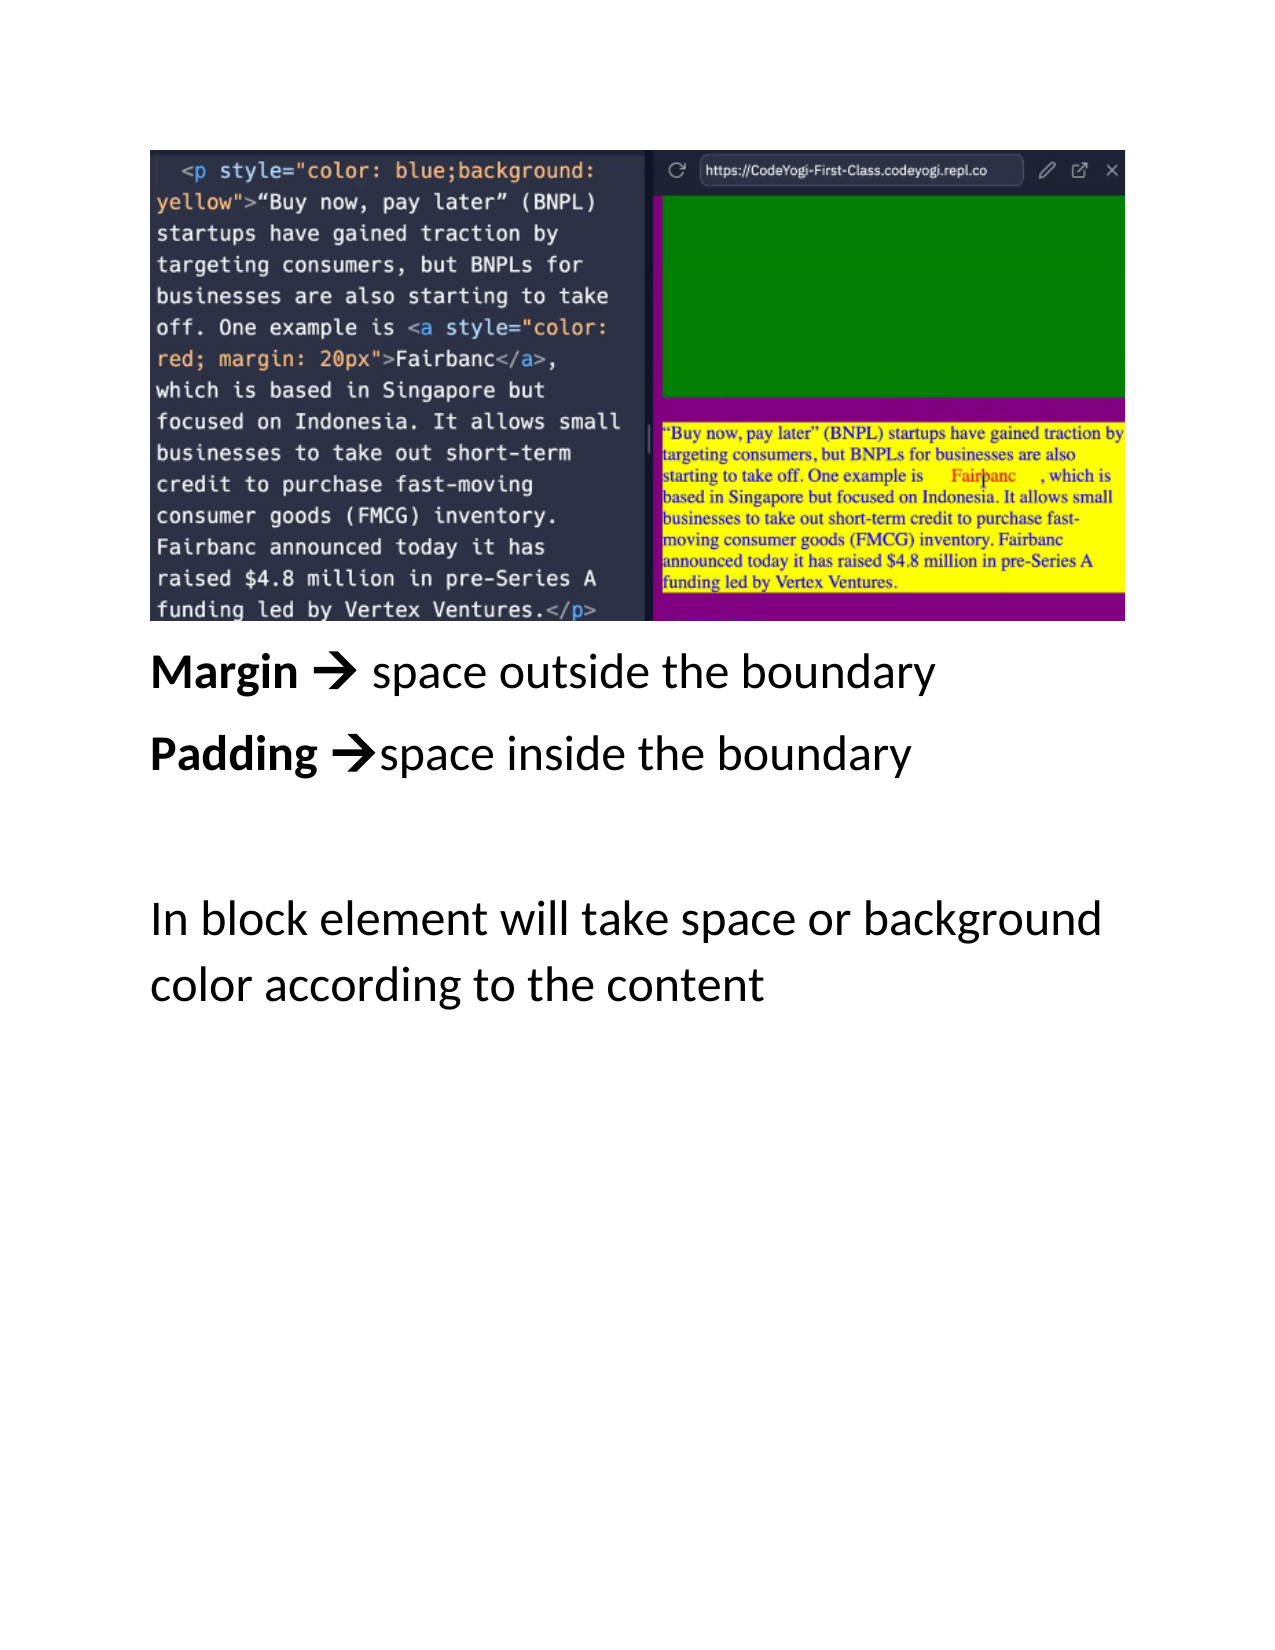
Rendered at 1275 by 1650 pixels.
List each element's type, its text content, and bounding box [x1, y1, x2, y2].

text In block element will take space or background color according to the content [150, 887, 1125, 1014]
picture [150, 150, 1125, 621]
text Margin space outside the boundary [150, 640, 1125, 701]
text Padding space inside the boundary [150, 722, 1125, 783]
